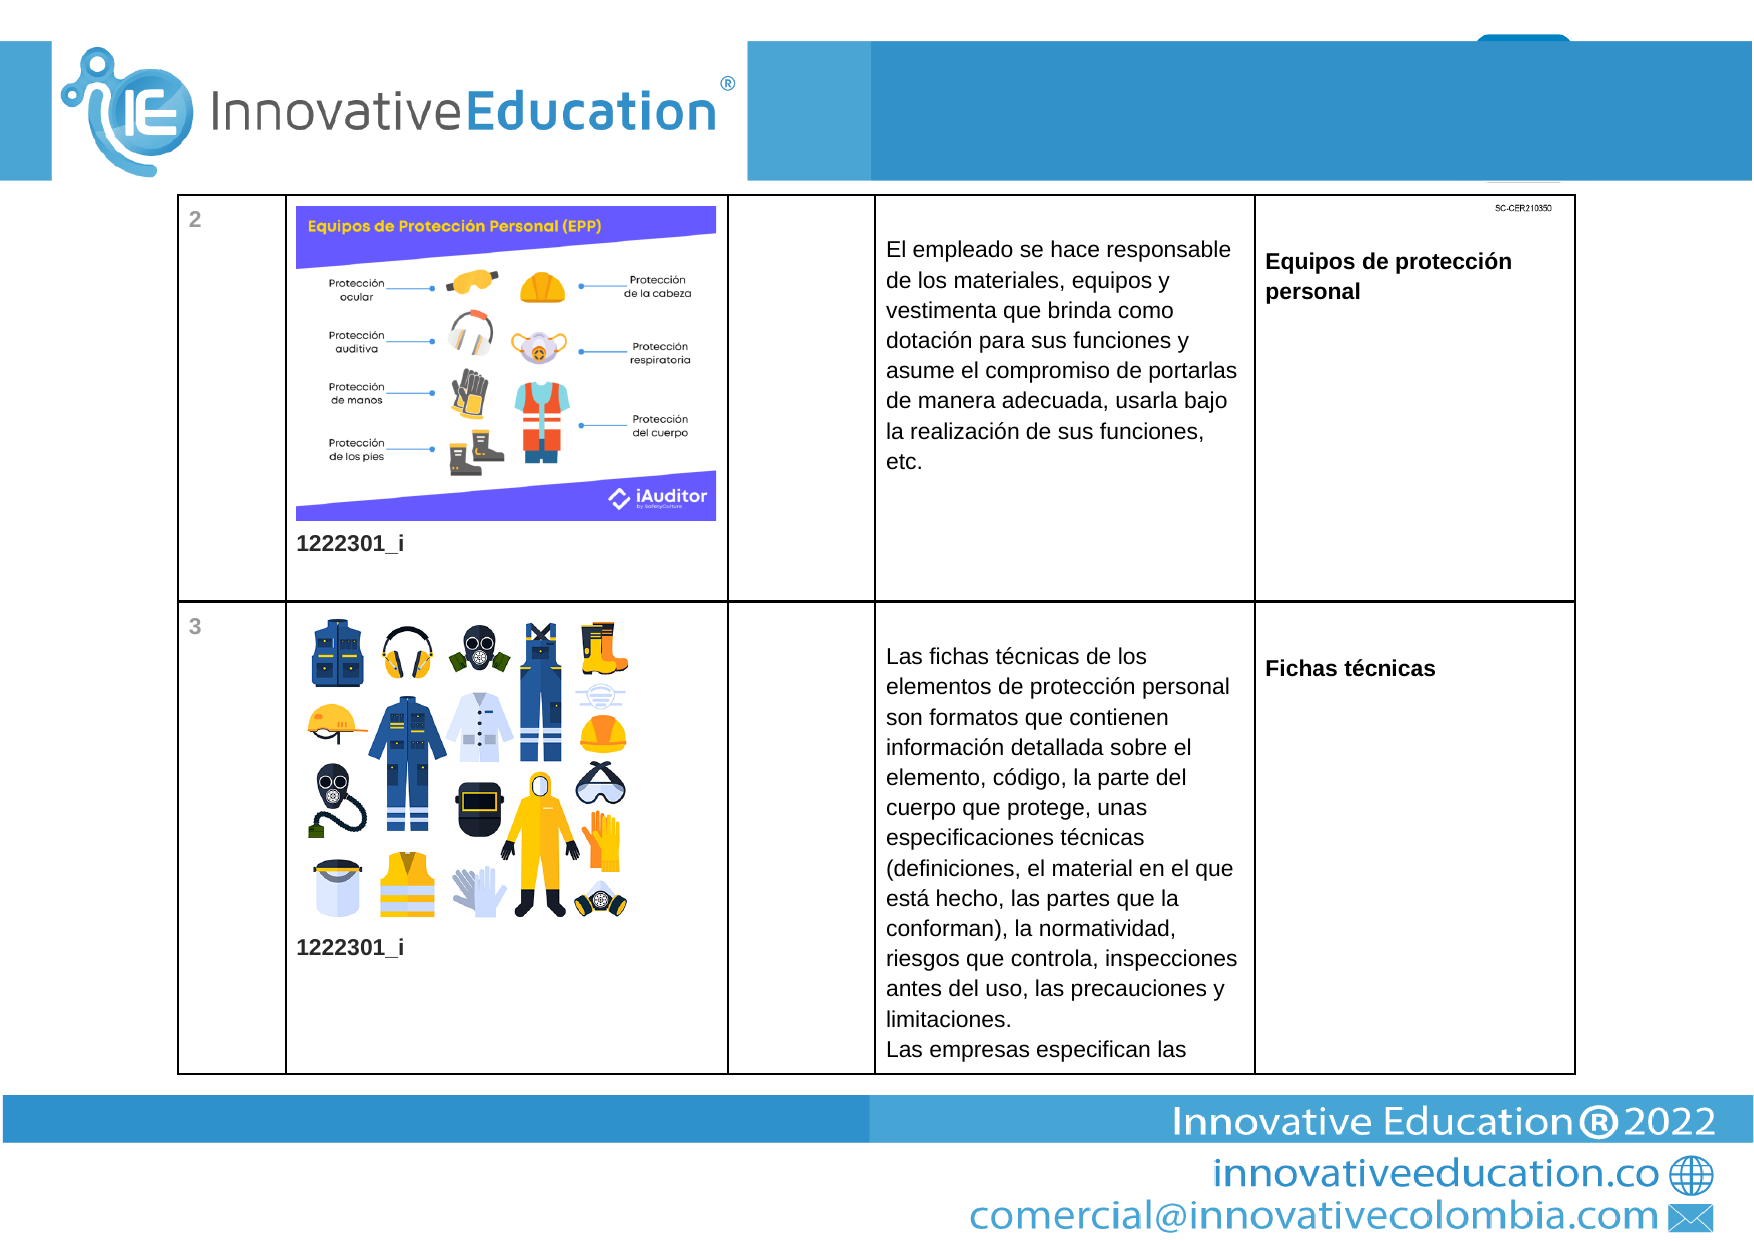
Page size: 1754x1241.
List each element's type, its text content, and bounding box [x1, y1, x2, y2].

picture [2, 1093, 1754, 1239]
picture [0, 28, 1752, 194]
table_cell [729, 603, 874, 1073]
table_cell 2 [179, 196, 285, 600]
table_cell 3 [179, 603, 285, 1073]
table_cell Fichas técnicas [1256, 603, 1574, 1073]
table_cell [729, 196, 874, 600]
table_cell El empleado se hace responsable de los materiales, equipos y vestimenta que brinda como dotación para sus funciones y asume el compromiso de portarlas de manera adecuada, usarla bajo la realización de sus funciones, etc. [876, 196, 1254, 600]
picture [296, 612, 639, 925]
table_cell Equipos de protección personal [1256, 196, 1574, 600]
picture [296, 206, 717, 521]
table_cell 1222301_i [287, 603, 727, 1073]
table_cell 1222301_i [287, 196, 727, 600]
